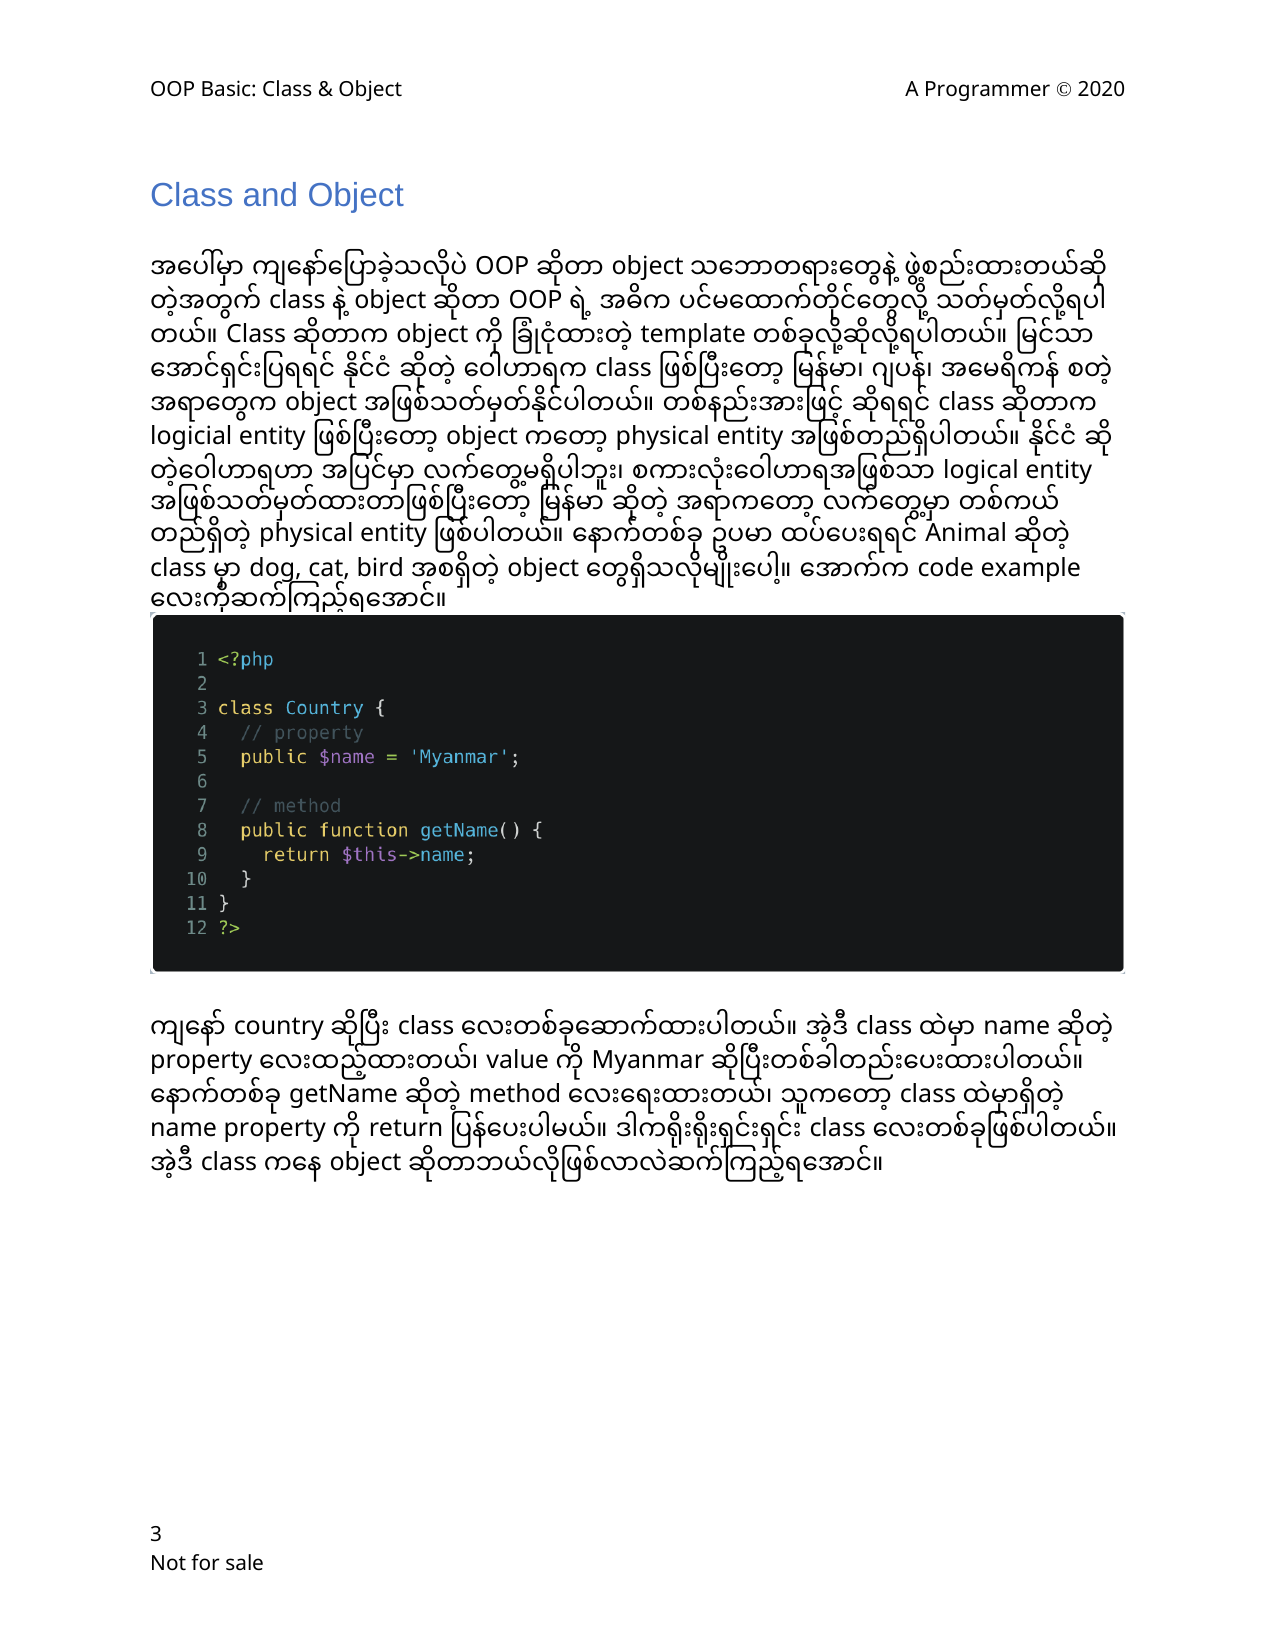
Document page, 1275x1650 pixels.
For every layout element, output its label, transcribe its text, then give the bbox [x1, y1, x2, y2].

subtitle Class and Object [150, 175, 1125, 213]
picture [150, 612, 1125, 974]
text အပေါ်မှာ ကျနော်ပြောခဲ့သလိုပဲ OOP ဆိုတာ object သဘောတရားတွေနဲ့ ဖွဲ့စည်းထားတယ်ဆိုတဲ့အတွက် class နဲ့ object ဆိုတာ OOP ရဲ့ အဓိက ပင်မထောက်တိုင်တွေလို့ သတ်မှတ်လို့ရပါတယ်။ Class ဆိုတာက object ကို ခြုံငုံထားတဲ့ template တစ်ခုလို့ဆိုလို့ရပါတယ်။ မြင်သာအောင်ရှင်းပြရရင် နိုင်ငံ ဆိုတဲ့ ဝေါဟာရက class ဖြစ်ပြီးတော့ မြန်မာ၊ ဂျပန်၊ အမေရိကန် စတဲ့ အရာတွေက object အဖြစ်သတ်မှတ်နိုင်ပါတယ်။ တစ်နည်းအားဖြင့် ဆိုရရင် class ဆိုတာက logicial entity ဖြစ်ပြီးတော့ object ကတော့ physical entity အဖြစ်တည်ရှိပါတယ်။ နိုင်ငံ ဆိုတဲ့ဝေါဟာရဟာ အပြင်မှာ လက်တွေ့မရှိပါဘူး၊ စကားလုံးဝေါဟာရအဖြစ်သာ logical entity အဖြစ်သတ်မှတ်ထားတာဖြစ်ပြီးတော့ မြန်မာ ဆိုတဲ့ အရာကတော့ လက်တွေ့မှာ တစ်ကယ်တည်ရှိတဲ့ physical entity ဖြစ်ပါတယ်။ နောက်တစ်ခု ဥပမာ ထပ်ပေးရရင် Animal ဆိုတဲ့ class မှာ dog, cat, bird အစရှိတဲ့ object တွေရှိသလိုမျိုးပေါ့။ အောက်က code example လေးကိုဆက်ကြည့်ရအောင်။ [150, 247, 1125, 612]
text ကျနော် country ဆိုပြီး class လေးတစ်ခုဆောက်ထားပါတယ်။ အဲ့ဒီ class ထဲမှာ name ဆိုတဲ့ property လေးထည့်ထားတယ်၊ value ကို Myanmar ဆိုပြီးတစ်ခါတည်းပေးထားပါတယ်။ နောက်တစ်ခု getName ဆိုတဲ့ method လေးရေးထားတယ်၊ သူကတော့ class ထဲမှာရှိတဲ့ name property ကို return ပြန်ပေးပါမယ်။ ဒါကရိုးရိုးရှင်းရှင်း class လေးတစ်ခုဖြစ်ပါတယ်။ အဲ့ဒီ class ကနေ object ဆိုတာဘယ်လိုဖြစ်လာလဲဆက်ကြည့်ရအောင်။ [150, 1008, 1125, 1178]
